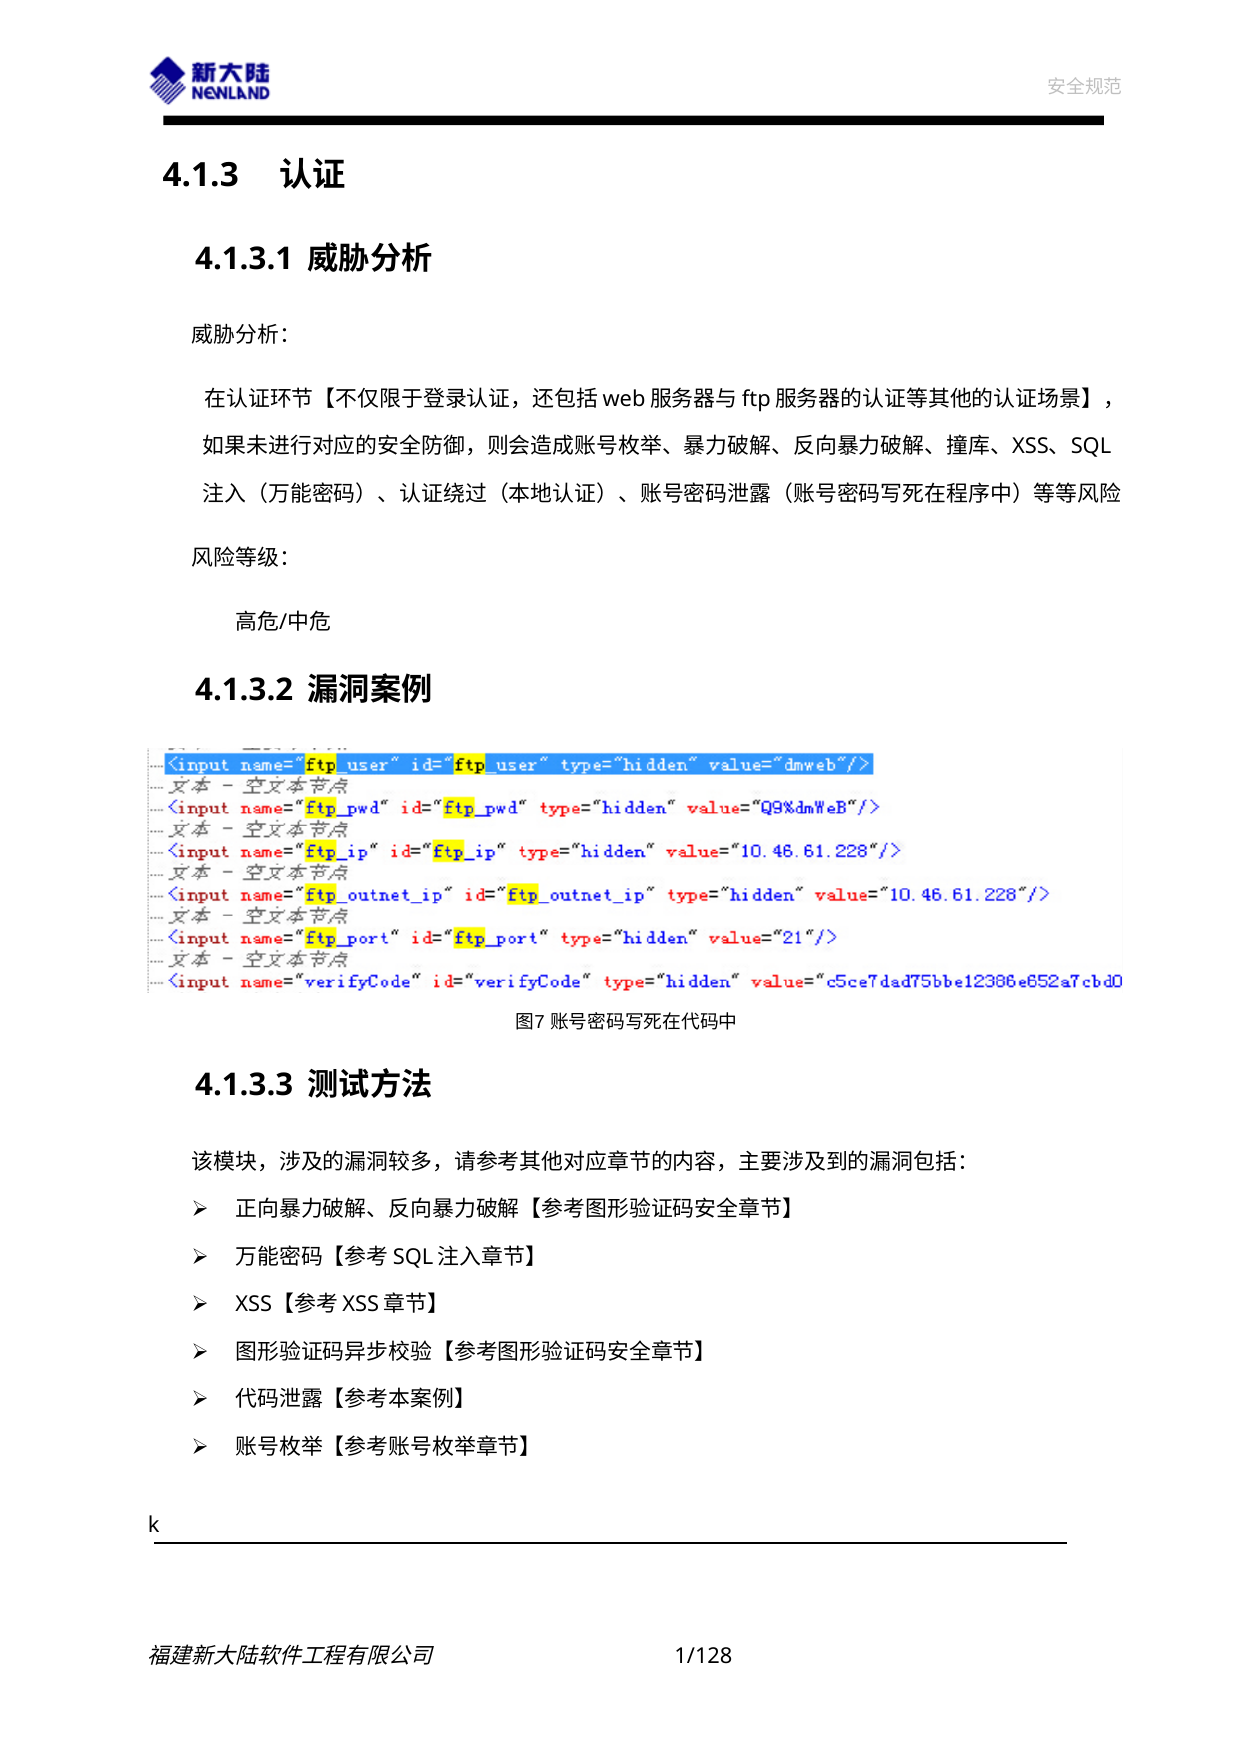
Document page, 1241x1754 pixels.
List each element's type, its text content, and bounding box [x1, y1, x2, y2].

list 万能密码【参考SQL注入章节】 [191, 1239, 1122, 1270]
list 代码泄露【参考本案例】 [191, 1381, 1122, 1413]
text 风险等级： [148, 540, 1122, 572]
picture [147, 748, 1123, 993]
list 图形验证码异步校验【参考图形验证码安全章节】 [191, 1334, 1122, 1366]
list 正向暴力破解、反向暴力破解【参考图形验证码安全章节】 [191, 1191, 1122, 1223]
list 账号枚举【参考账号枚举章节】 [191, 1429, 1122, 1461]
text 高危/中危 [148, 604, 1122, 635]
text 该模块，涉及的漏洞较多，请参考其他对应章节的内容，主要涉及到的漏洞包括： [148, 1144, 1122, 1175]
subtitle 威胁分析 [195, 233, 1122, 278]
picture [147, 55, 273, 107]
list XSS【参考XSS章节】 [191, 1286, 1122, 1318]
text 在认证环节【不仅限于登录认证，还包括web服务器与ftp服务器的认证等其他的认证场景】，如果未进行对应的安全防御，则会造成账号枚举、暴力破解、反向暴力破解、撞库、XSS、SQL注入（万能密码）、认证绕过（本地认证）、账号密码泄露（账号密码写死在程序中）等等风险 [159, 381, 1122, 508]
text 威胁分析： [148, 317, 1122, 349]
subtitle 漏洞案例 [195, 664, 1122, 709]
subtitle 测试方法 [195, 1059, 1122, 1105]
subtitle 认证 [162, 148, 1122, 196]
text 账号密码写死在代码中 [148, 1007, 1122, 1034]
